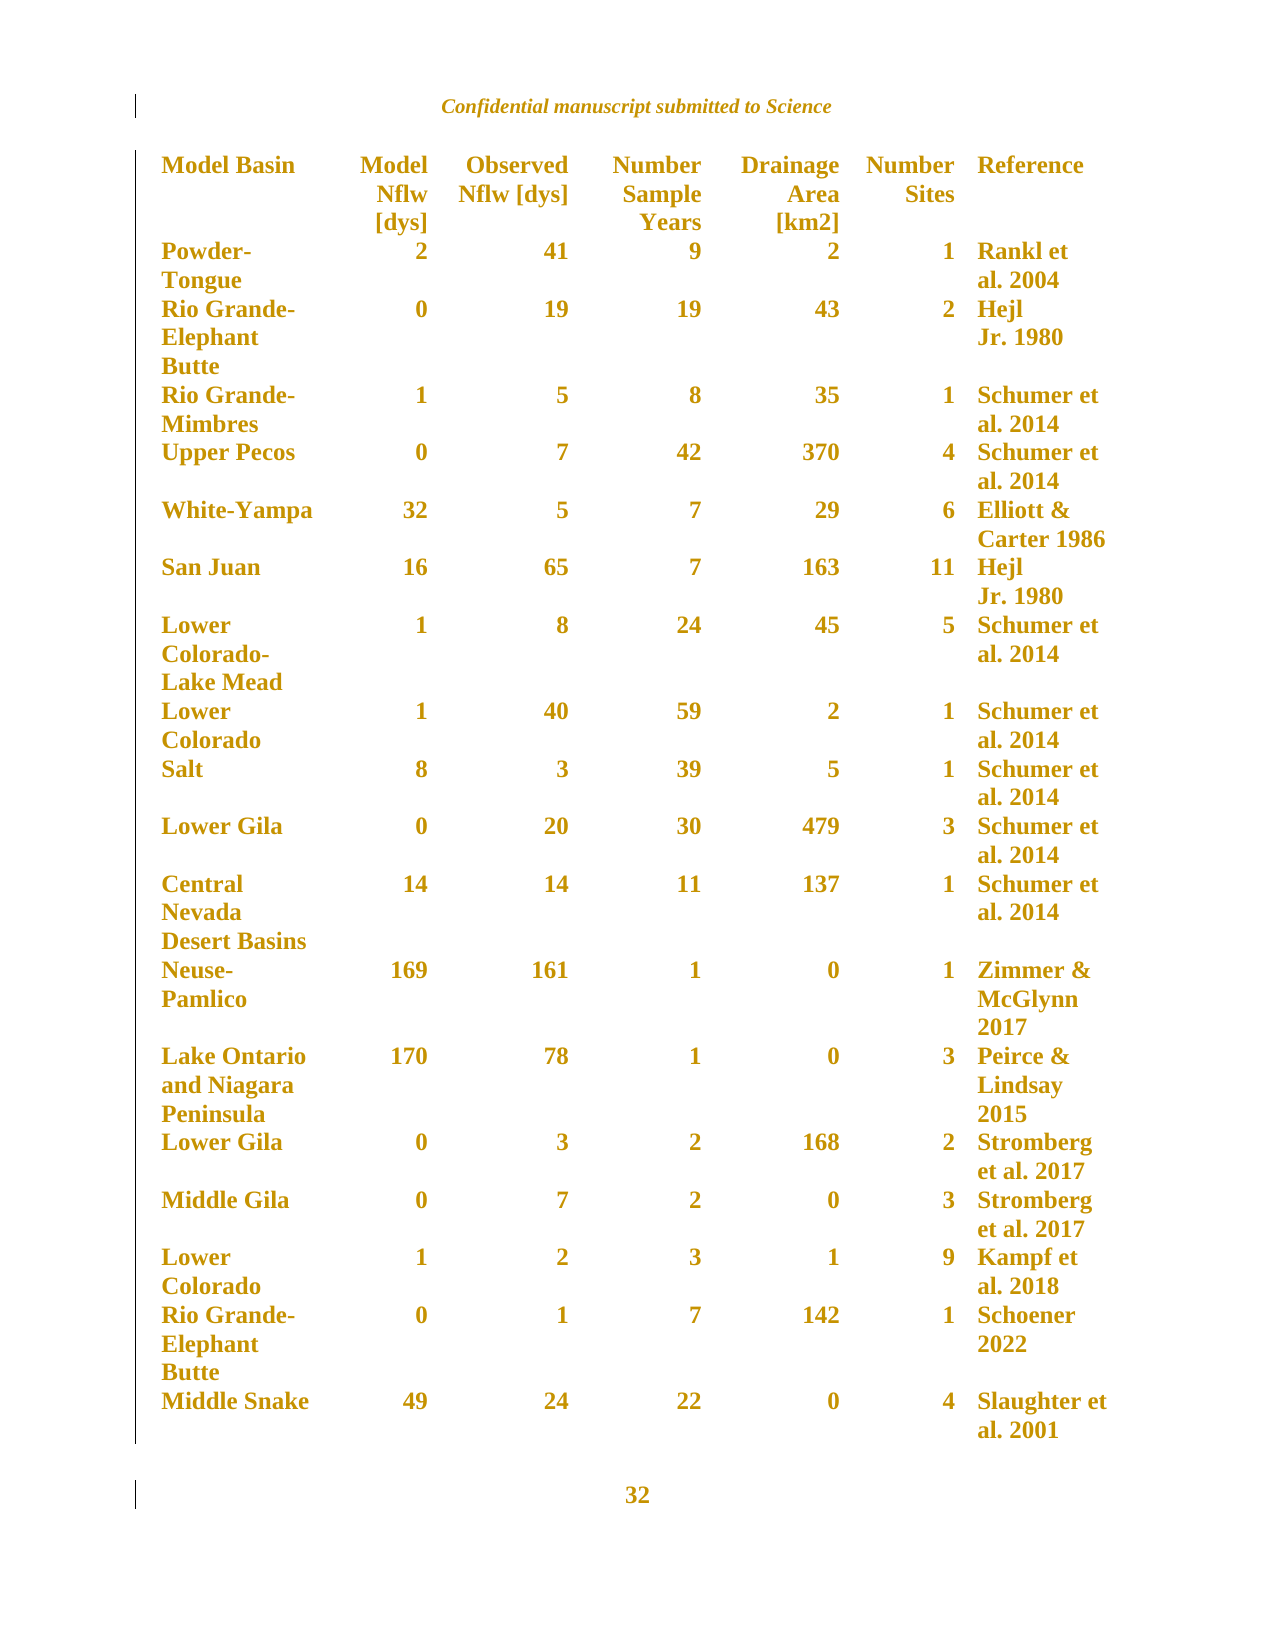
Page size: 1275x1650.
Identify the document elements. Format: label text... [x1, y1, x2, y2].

table_cell Stromberg et al. 2017 [966, 1185, 1125, 1242]
table_header Model Nflw [dys] [329, 150, 439, 236]
table_cell 39 [580, 754, 712, 811]
table_cell Upper Pecos [150, 438, 328, 495]
table_cell 3 [580, 1243, 712, 1300]
table_cell 1 [851, 1300, 966, 1386]
table_cell 5 [439, 380, 579, 437]
table_cell 1 [580, 1041, 712, 1127]
table_cell 32 [329, 495, 439, 552]
table_cell 8 [329, 754, 439, 811]
table_cell 4 [851, 1386, 966, 1444]
table_cell Stromberg et al. 2017 [966, 1128, 1125, 1185]
table_cell 24 [439, 1386, 579, 1444]
table_cell Central Nevada Desert Basins [150, 869, 328, 955]
table_cell 8 [439, 610, 579, 696]
table_cell 11 [580, 869, 712, 955]
table_cell Lower Colorado [150, 696, 328, 754]
table_cell 1 [851, 380, 966, 437]
table_cell Lower Colorado-Lake Mead [150, 610, 328, 696]
table_cell 7 [580, 1300, 712, 1386]
table_cell 30 [580, 811, 712, 869]
table_cell 41 [439, 236, 579, 294]
table_cell 0 [713, 1386, 851, 1444]
table_cell Hejl Jr. 1980 [966, 553, 1125, 610]
table_cell Powder-Tongue [150, 236, 328, 294]
table_cell 6 [851, 495, 966, 552]
table_cell 2 [851, 294, 966, 380]
table_cell 24 [580, 610, 712, 696]
table_cell 1 [851, 869, 966, 955]
table_cell 0 [329, 438, 439, 495]
table_cell San Juan [150, 553, 328, 610]
table_cell Elliott & Carter 1986 [966, 495, 1125, 552]
table_cell Rio Grande-Elephant Butte [150, 294, 328, 380]
table_cell 2 [580, 1128, 712, 1185]
table_cell 5 [851, 610, 966, 696]
table_cell 1 [851, 754, 966, 811]
table_cell Schumer et al. 2014 [966, 869, 1125, 955]
table_cell Slaughter et al. 2001 [966, 1386, 1125, 1444]
table_cell 479 [713, 811, 851, 869]
table_header Model Basin [150, 150, 328, 236]
table_cell 163 [713, 553, 851, 610]
table_cell Lake Ontario and Niagara Peninsula [150, 1041, 328, 1127]
table_cell Rio Grande-Elephant Butte [150, 1300, 328, 1386]
table_cell 49 [329, 1386, 439, 1444]
table_cell Middle Gila [150, 1185, 328, 1242]
table_cell Lower Gila [150, 1128, 328, 1185]
table_cell 2 [713, 696, 851, 754]
table_cell Schumer et al. 2014 [966, 754, 1125, 811]
table_cell 19 [580, 294, 712, 380]
table_header Number Sample Years [580, 150, 712, 236]
table_cell 78 [439, 1041, 579, 1127]
table_cell 20 [439, 811, 579, 869]
table_cell 3 [851, 811, 966, 869]
table_cell Schoener 2022 [966, 1300, 1125, 1386]
table_cell Lower Colorado [150, 1243, 328, 1300]
table_cell 5 [713, 754, 851, 811]
table_header Observed Nflw [dys] [439, 150, 579, 236]
table_cell 35 [713, 380, 851, 437]
table_cell 8 [580, 380, 712, 437]
table_cell 42 [580, 438, 712, 495]
table_cell Rio Grande-Mimbres [150, 380, 328, 437]
table_cell 19 [439, 294, 579, 380]
table_cell 2 [851, 1128, 966, 1185]
table_cell 1 [329, 380, 439, 437]
table_cell 3 [439, 754, 579, 811]
table_cell 9 [580, 236, 712, 294]
table_cell Zimmer & McGlynn 2017 [966, 955, 1125, 1041]
table_cell 4 [851, 438, 966, 495]
table_cell White-Yampa [150, 495, 328, 552]
table_cell 0 [329, 811, 439, 869]
table_cell 1 [580, 955, 712, 1041]
table_cell 370 [713, 438, 851, 495]
table_cell 161 [439, 955, 579, 1041]
table_cell 2 [713, 236, 851, 294]
table_cell 3 [851, 1041, 966, 1127]
table_cell 2 [580, 1185, 712, 1242]
table_cell 5 [439, 495, 579, 552]
table_cell 1 [439, 1300, 579, 1386]
table_cell 7 [439, 438, 579, 495]
table_cell 11 [851, 553, 966, 610]
table_cell Rankl et al. 2004 [966, 236, 1125, 294]
table_cell Hejl Jr. 1980 [966, 294, 1125, 380]
table_cell Schumer et al. 2014 [966, 380, 1125, 437]
table_cell Schumer et al. 2014 [966, 696, 1125, 754]
table_cell 168 [713, 1128, 851, 1185]
table_cell 45 [713, 610, 851, 696]
table_cell Neuse-Pamlico [150, 955, 328, 1041]
table_cell Schumer et al. 2014 [966, 438, 1125, 495]
table_cell Schumer et al. 2014 [966, 610, 1125, 696]
table_cell 1 [329, 610, 439, 696]
table_header Drainage Area [km2] [713, 150, 851, 236]
table_cell 2 [439, 1243, 579, 1300]
table_cell 137 [713, 869, 851, 955]
table_cell Lower Gila [150, 811, 328, 869]
table_cell 169 [329, 955, 439, 1041]
table_cell Middle Snake [150, 1386, 328, 1444]
table_cell 14 [329, 869, 439, 955]
table_cell Peirce & Lindsay 2015 [966, 1041, 1125, 1127]
table_cell 7 [580, 553, 712, 610]
table_cell 1 [851, 955, 966, 1041]
table_cell 65 [439, 553, 579, 610]
table_cell 0 [713, 955, 851, 1041]
table_cell Salt [150, 754, 328, 811]
table_cell 1 [851, 236, 966, 294]
table_cell 0 [713, 1041, 851, 1127]
table_cell 1 [329, 696, 439, 754]
table_cell 1 [329, 1243, 439, 1300]
table_cell 22 [580, 1386, 712, 1444]
table_cell 0 [329, 1185, 439, 1242]
table_cell 3 [851, 1185, 966, 1242]
table_header Number Sites [851, 150, 966, 236]
table_cell 43 [713, 294, 851, 380]
table_cell 142 [713, 1300, 851, 1386]
table_cell 3 [439, 1128, 579, 1185]
table_cell 16 [329, 553, 439, 610]
table_cell 9 [851, 1243, 966, 1300]
table_cell 2 [329, 236, 439, 294]
table_cell 14 [439, 869, 579, 955]
table_cell 0 [329, 1300, 439, 1386]
table_cell 1 [851, 696, 966, 754]
table_cell 170 [329, 1041, 439, 1127]
table_cell 7 [580, 495, 712, 552]
table_cell Kampf et al. 2018 [966, 1243, 1125, 1300]
table_cell 59 [580, 696, 712, 754]
table_cell 0 [329, 1128, 439, 1185]
table_cell 0 [713, 1185, 851, 1242]
table_cell 40 [439, 696, 579, 754]
table_header Reference [966, 150, 1125, 236]
table_cell 0 [329, 294, 439, 380]
table_cell 29 [713, 495, 851, 552]
table_cell 1 [713, 1243, 851, 1300]
table_cell Schumer et al. 2014 [966, 811, 1125, 869]
table_cell 7 [439, 1185, 579, 1242]
